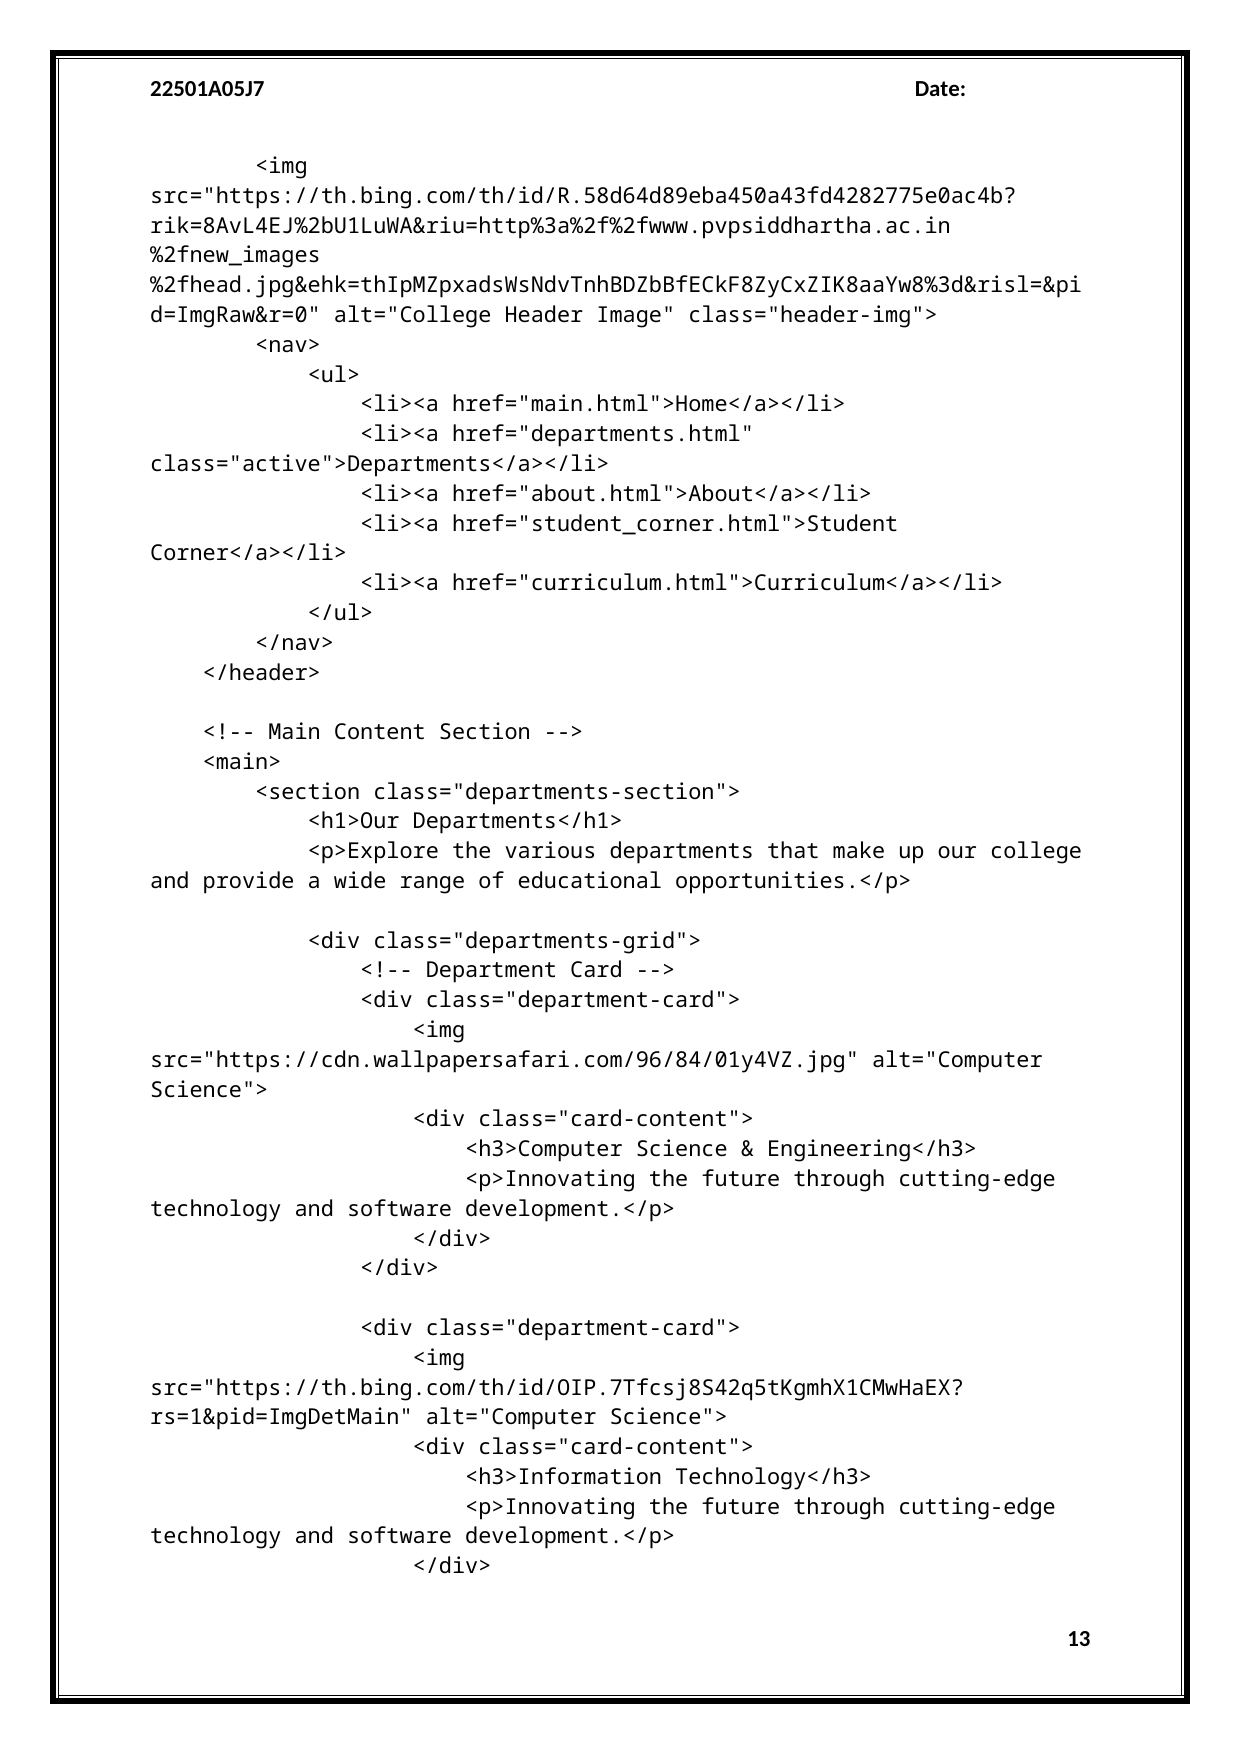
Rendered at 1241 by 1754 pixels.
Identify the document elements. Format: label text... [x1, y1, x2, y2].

text <nav> [150, 329, 1090, 358]
text <img src="https://th.bing.com/th/id/R.58d64d89eba450a43fd4282775e0ac4b?rik=8AvL4EJ%2bU1LuWA&riu=http%3a%2f%2fwww.pvpsiddhartha.ac.in%2fnew_images%2fhead.jpg&ehk=thIpMZpxadsWsNdvTnhBDZbBfECkF8ZyCxZIK8aaYw8%3d&risl=&pid=ImgRaw&r=0" alt="College Header Image" class="header-img"> [150, 150, 1090, 329]
text <h1>Our Departments</h1> [150, 805, 1090, 835]
text <li><a href="about.html">About</a></li> [150, 478, 1090, 507]
text <h3>Information Technology</h3> [150, 1461, 1090, 1491]
text </header> [150, 656, 1090, 686]
text </nav> [150, 627, 1090, 656]
text <div class="department-card"> [150, 1312, 1090, 1342]
text </div> [150, 1550, 1090, 1580]
text <p>Innovating the future through cutting-edge technology and software development.</p> [150, 1491, 1090, 1550]
text <p>Explore the various departments that make up our college and provide a wide range of educational opportunities.</p> [150, 835, 1090, 895]
text <div class="department-card"> [150, 984, 1090, 1014]
text <!-- Department Card --> [150, 954, 1090, 984]
text <div class="card-content"> [150, 1103, 1090, 1133]
text </div> [150, 1222, 1090, 1252]
text <li><a href="departments.html" class="active">Departments</a></li> [150, 418, 1090, 478]
text <li><a href="main.html">Home</a></li> [150, 388, 1090, 418]
text <img src="https://th.bing.com/th/id/OIP.7Tfcsj8S42q5tKgmhX1CMwHaEX?rs=1&pid=ImgDetMain" alt="Computer Science"> [150, 1342, 1090, 1431]
text <!-- Main Content Section --> [150, 716, 1090, 746]
text <ul> [150, 358, 1090, 388]
text </ul> [150, 597, 1090, 627]
text <li><a href="curriculum.html">Curriculum</a></li> [150, 567, 1090, 597]
text <img src="https://cdn.wallpapersafari.com/96/84/01y4VZ.jpg" alt="Computer Science"> [150, 1014, 1090, 1103]
text <h3>Computer Science & Engineering</h3> [150, 1133, 1090, 1163]
text <div class="departments-grid"> [150, 924, 1090, 954]
text </div> [150, 1252, 1090, 1282]
text <li><a href="student_corner.html">Student Corner</a></li> [150, 507, 1090, 567]
text <main> [150, 746, 1090, 776]
text <p>Innovating the future through cutting-edge technology and software development.</p> [150, 1163, 1090, 1222]
text <section class="departments-section"> [150, 776, 1090, 805]
text <div class="card-content"> [150, 1431, 1090, 1461]
